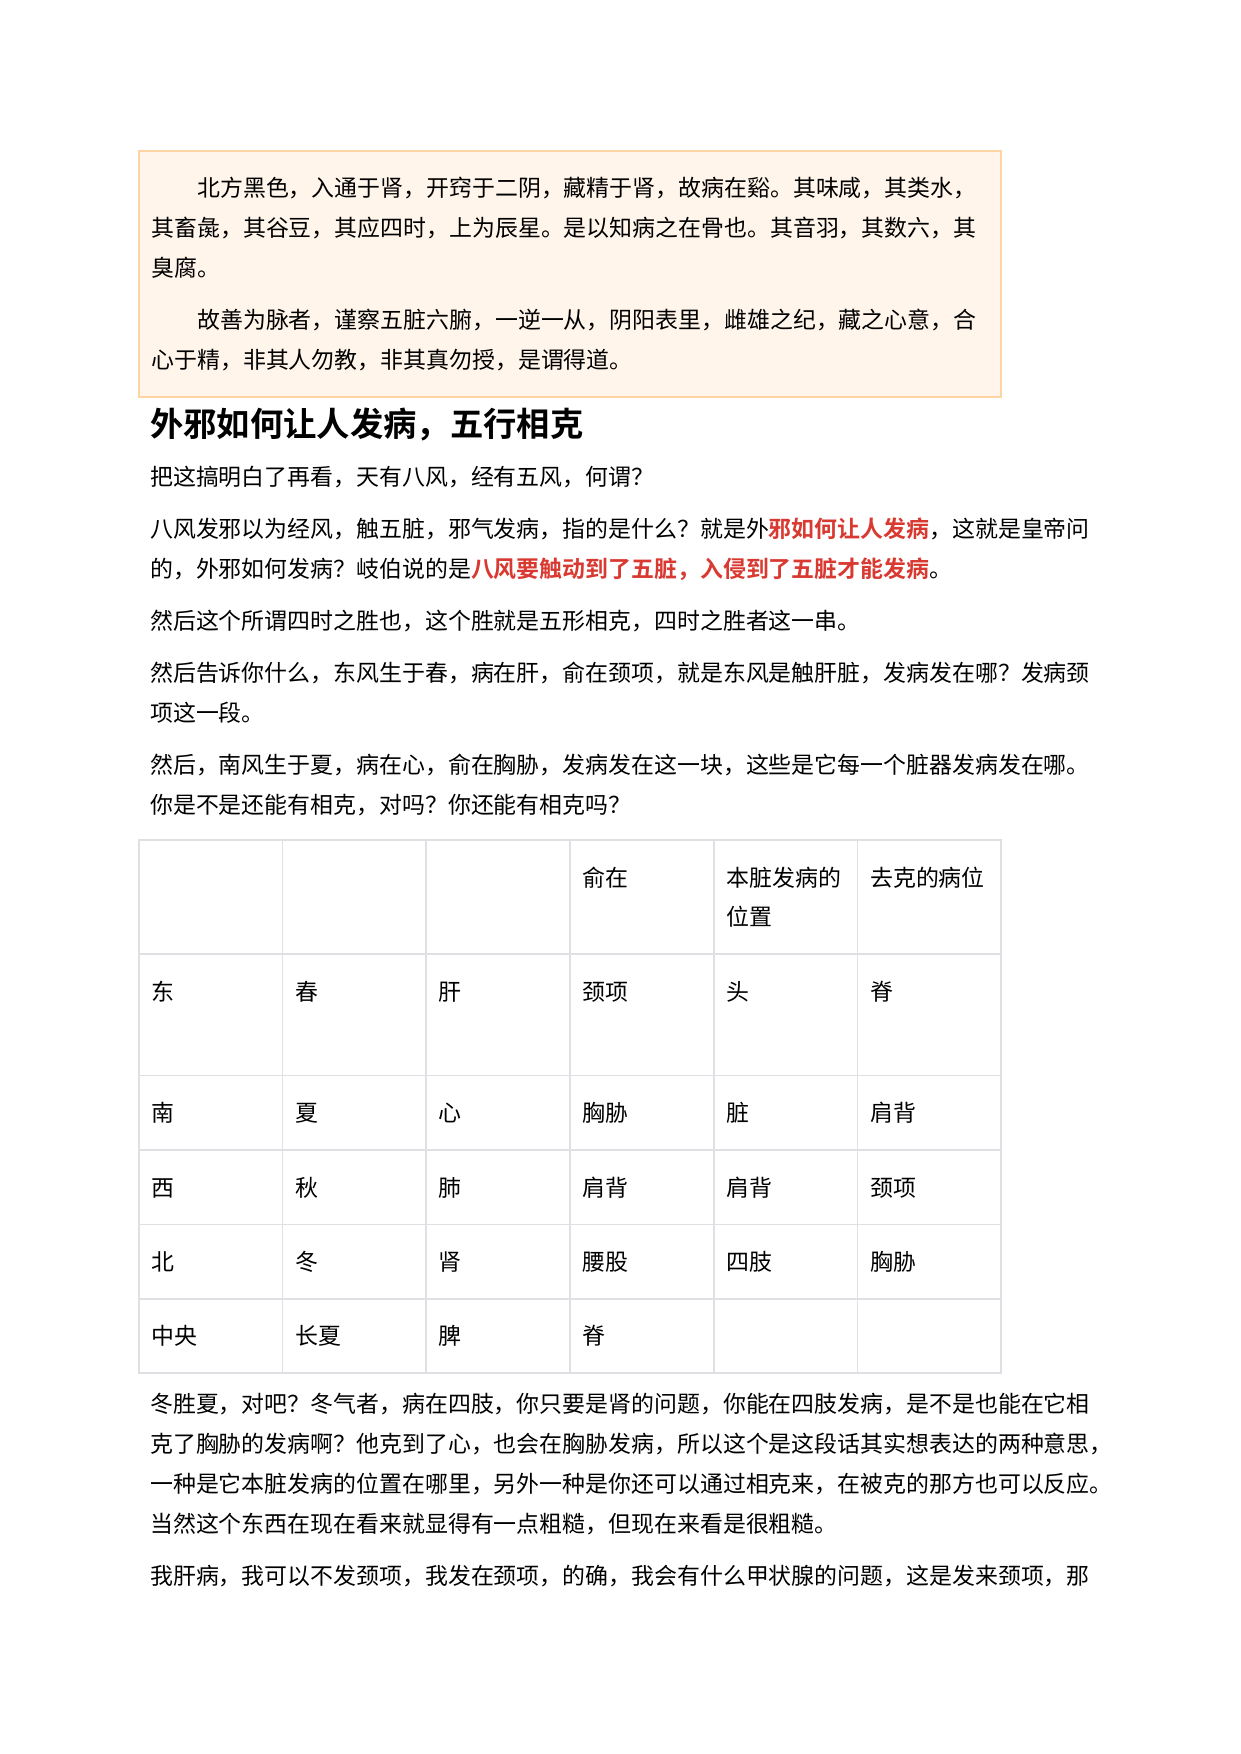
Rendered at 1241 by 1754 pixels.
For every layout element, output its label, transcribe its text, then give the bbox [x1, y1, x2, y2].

table_header 本脏发病的位置 [715, 841, 857, 953]
table_cell 北 [140, 1225, 282, 1298]
table_cell 颈项 [571, 955, 713, 1075]
table_header 俞在 [571, 841, 713, 953]
table_header 去克的病位 [858, 841, 1000, 953]
text 然后，南风生于夏，病在心，俞在胸胁，发病发在这一块，这些是它每一个脏器发病发在哪。你是不是还能有相克，对吗？你还能有相克吗？ [150, 747, 1090, 820]
table_header [140, 841, 282, 953]
text 把这搞明白了再看，天有八风，经有五风，何谓？ [150, 458, 1090, 492]
table_cell 肩背 [858, 1076, 1000, 1149]
table_cell 脏 [715, 1076, 857, 1149]
table_cell 胸胁 [858, 1225, 1000, 1298]
table_cell 胸胁 [571, 1076, 713, 1149]
text 然后这个所谓四时之胜也，这个胜就是五形相克，四时之胜者这一串。 [150, 603, 1090, 636]
table_cell 肾 [427, 1225, 569, 1298]
table_cell 东 [140, 955, 282, 1075]
text 然后告诉你什么，东风生于春，病在肝，俞在颈项，就是东风是触肝脏，发病发在哪？发病颈项这一段。 [150, 655, 1090, 728]
table_cell 颈项 [858, 1151, 1000, 1223]
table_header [140, 152, 1000, 396]
table_cell 肺 [427, 1151, 569, 1223]
text 冬胜夏，对吧？冬气者，病在四肢，你只要是肾的问题，你能在四肢发病，是不是也能在它相克了胸胁的发病啊？他克到了心，也会在胸胁发病，所以这个是这段话其实想表达的两种意思，一种是它本脏发病的位置在哪里，另外一种是你还可以通过相克来，在被克的那方也可以反应。当然这个东西在现在看来就显得有一点粗糙，但现在来看是很粗糙。 [150, 1386, 1090, 1539]
table_cell 长夏 [283, 1300, 425, 1372]
table_cell 冬 [283, 1225, 425, 1298]
table_cell 肩背 [571, 1151, 713, 1223]
table_cell 腰股 [571, 1225, 713, 1298]
table_cell 脊 [858, 955, 1000, 1075]
table_cell 四肢 [715, 1225, 857, 1298]
text 八风发邪以为经风，触五脏，邪气发病，指的是什么？就是外邪如何让人发病，这就是皇帝问的，外邪如何发病？岐伯说的是八风要触动到了五脏，入侵到了五脏才能发病。 [150, 511, 1090, 584]
table_cell 中央 [140, 1300, 282, 1372]
table_cell 秋 [283, 1151, 425, 1223]
table_cell 西 [140, 1151, 282, 1223]
table_cell [715, 1300, 857, 1372]
table_header [283, 841, 425, 953]
table_cell 肩背 [715, 1151, 857, 1223]
table_cell 心 [427, 1076, 569, 1149]
table_cell 肝 [427, 955, 569, 1075]
table_cell 春 [283, 955, 425, 1075]
table_cell 头 [715, 955, 857, 1075]
table_cell 夏 [283, 1076, 425, 1149]
table_cell 脊 [571, 1300, 713, 1372]
table_cell 脾 [427, 1300, 569, 1372]
table_header [427, 841, 569, 953]
table_cell 南 [140, 1076, 282, 1149]
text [150, 1558, 1090, 1591]
table_cell [858, 1300, 1000, 1372]
